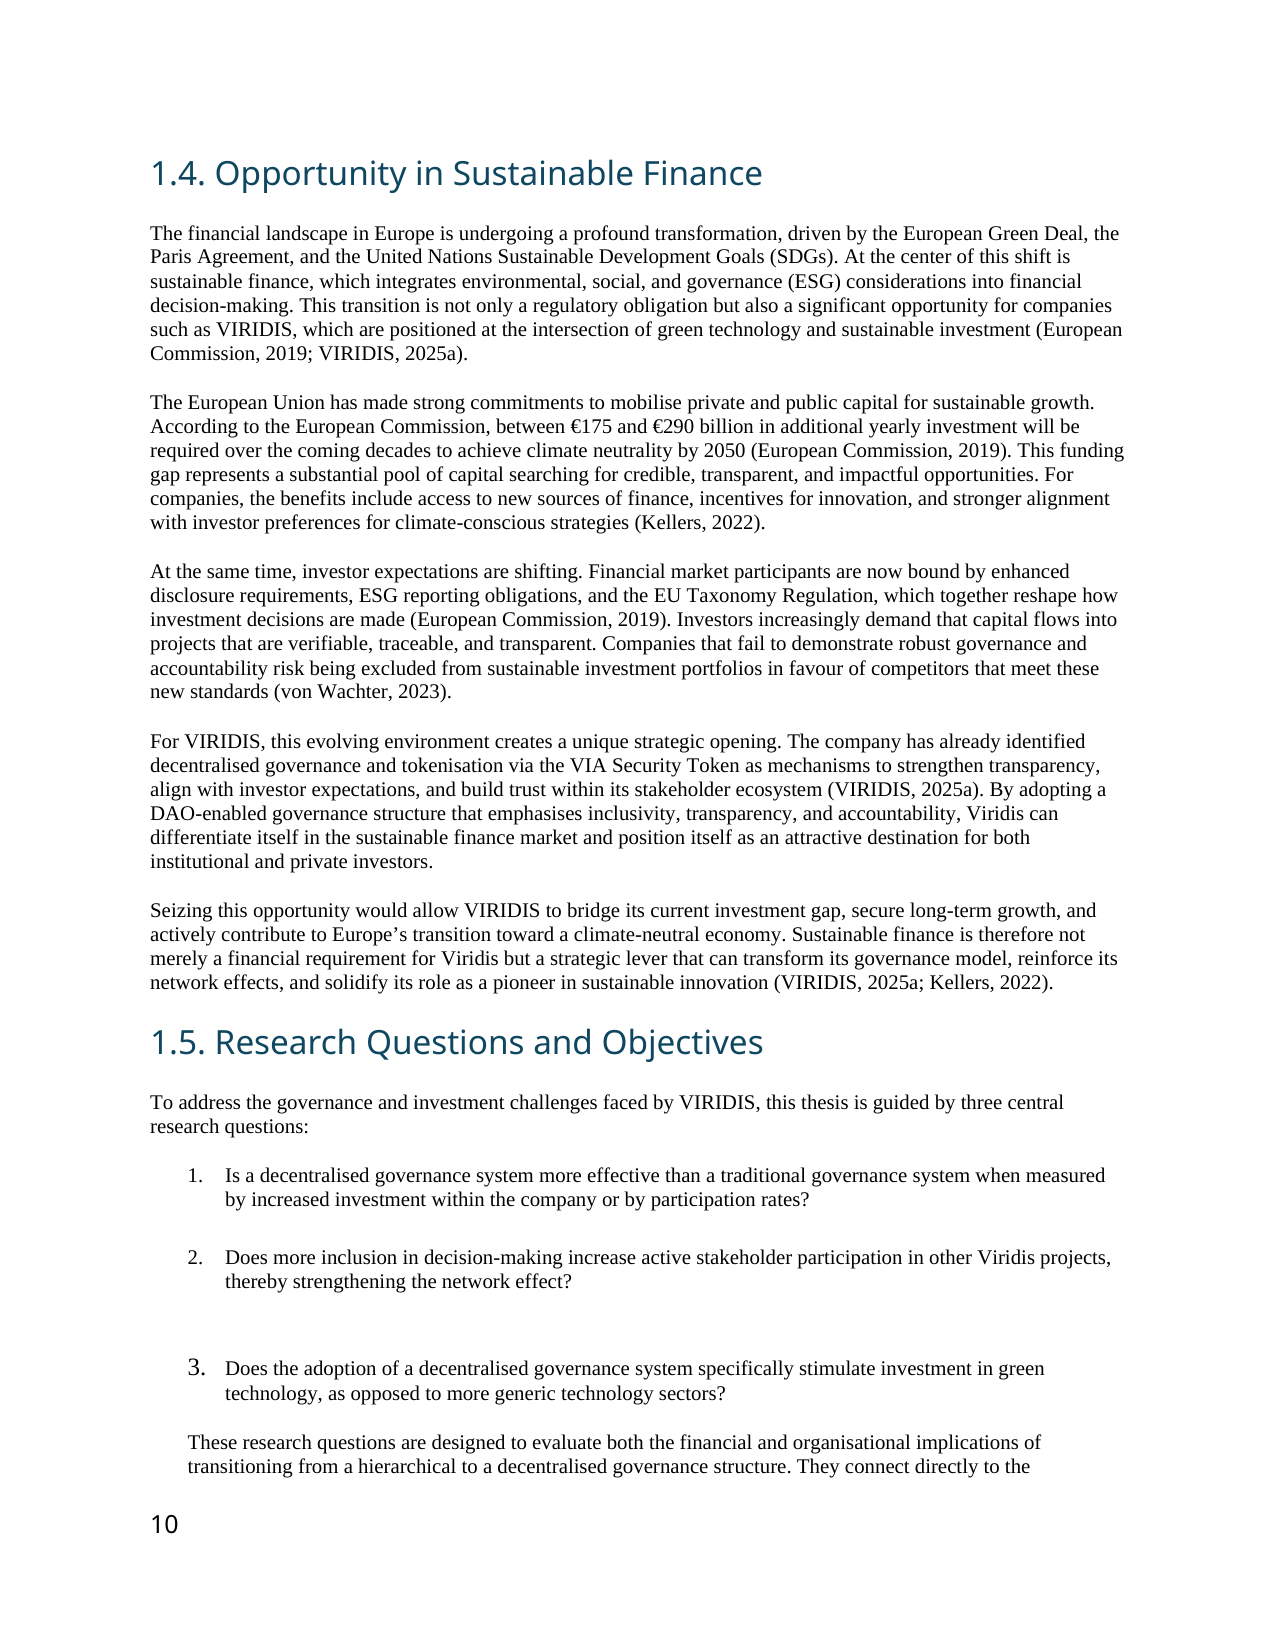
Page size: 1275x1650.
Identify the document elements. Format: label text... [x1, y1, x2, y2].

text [187, 1430, 1125, 1478]
text Seizing this opportunity would allow VIRIDIS to bridge its current investment gap, secure long-term growth, and actively contribute to Europe’s transition toward a climate-neutral economy. Sustainable finance is therefore not merely a financial requirement for Viridis but a strategic lever that can transform its governance model, reinforce its network effects, and solidify its role as a pioneer in sustainable innovation (VIRIDIS, 2025a; Kellers, 2022). [150, 898, 1125, 994]
text To address the governance and investment challenges faced by VIRIDIS, this thesis is guided by three central research questions: [150, 1089, 1125, 1138]
text For VIRIDIS, this evolving environment creates a unique strategic opening. The company has already identified decentralised governance and tokenisation via the VIA Security Token as mechanisms to strengthen transparency, align with investor expectations, and build trust within its stakeholder ecosystem (VIRIDIS, 2025a). By adopting a DAO-enabled governance structure that emphasises inclusivity, transparency, and accountability, Viridis can differentiate itself in the sustainable finance market and position itself as an attractive destination for both institutional and private investors. [150, 728, 1125, 873]
text The financial landscape in Europe is undergoing a profound transformation, driven by the European Green Deal, the Paris Agreement, and the United Nations Sustainable Development Goals (SDGs). At the center of this shift is sustainable finance, which integrates environmental, social, and governance (ESG) considerations into financial decision-making. This transition is not only a regulatory obligation but also a significant opportunity for companies such as VIRIDIS, which are positioned at the intersection of green technology and sustainable investment (European Commission, 2019; VIRIDIS, 2025a). [150, 220, 1125, 365]
list Is a decentralised governance system more effective than a traditional governance system when measured by increased investment within the company or by participation rates? [187, 1163, 1125, 1245]
text The European Union has made strong commitments to mobilise private and public capital for sustainable growth. According to the European Commission, between €175 and €290 billion in additional yearly investment will be required over the coming decades to achieve climate neutrality by 2050 (European Commission, 2019). This funding gap represents a substantial pool of capital searching for credible, transparent, and impactful opportunities. For companies, the benefits include access to new sources of finance, incentives for innovation, and stronger alignment with investor preferences for climate-conscious strategies (Kellers, 2022). [150, 390, 1125, 534]
list Does the adoption of a decentralised governance system specifically stimulate investment in green technology, as opposed to more generic technology sectors? [187, 1352, 1125, 1405]
list Does more inclusion in decision-making increase active stakeholder participation in other Viridis projects, thereby strengthening the network effect? [187, 1245, 1125, 1327]
subtitle 1.5. Research Questions and Objectives [150, 1019, 1125, 1064]
subtitle 1.4. Opportunity in Sustainable Finance [150, 150, 1125, 195]
text At the same time, investor expectations are shifting. Financial market participants are now bound by enhanced disclosure requirements, ESG reporting obligations, and the EU Taxonomy Regulation, which together reshape how investment decisions are made (European Commission, 2019). Investors increasingly demand that capital flows into projects that are verifiable, traceable, and transparent. Companies that fail to demonstrate robust governance and accountability risk being excluded from sustainable investment portfolios in favour of competitors that meet these new standards (von Wachter, 2023). [150, 559, 1125, 703]
